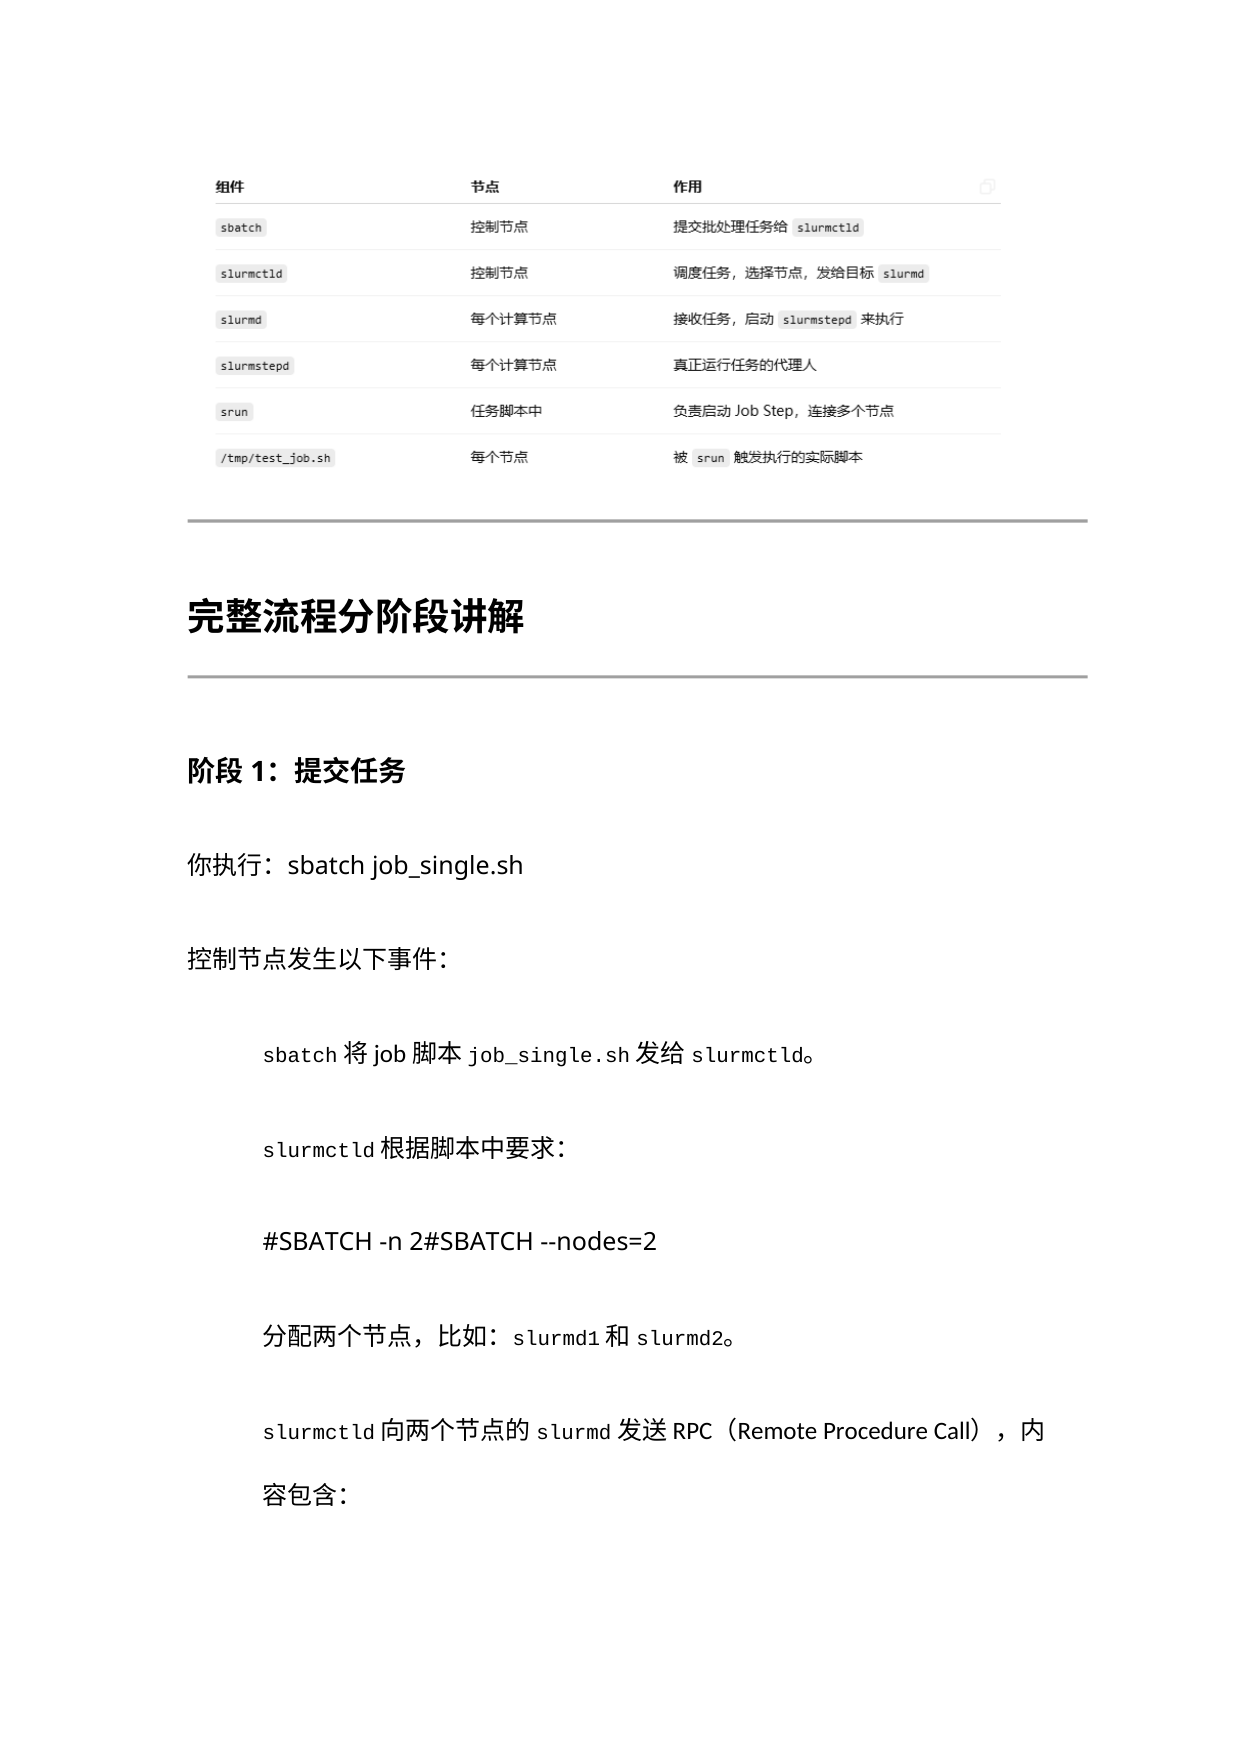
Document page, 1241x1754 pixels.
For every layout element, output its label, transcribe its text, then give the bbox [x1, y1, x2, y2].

text #SBATCH -n 2#SBATCH --nodes=2 [262, 1208, 1053, 1273]
text slurmctld 根据脚本中要求： [262, 1114, 1053, 1179]
subtitle 完整流程分阶段讲解 [187, 581, 1053, 646]
picture [187, 162, 1053, 502]
text slurmctld 向两个节点的 slurmd 发送 RPC（Remote Procedure Call），内容包含： [262, 1396, 1053, 1526]
subtitle 阶段 1：提交任务 [187, 737, 1053, 802]
text 分配两个节点，比如：slurmd1 和 slurmd2。 [262, 1302, 1053, 1367]
text 你执行：sbatch job_single.sh [187, 831, 1053, 896]
text sbatch 将 job 脚本 job_single.sh 发给 slurmctld。 [262, 1019, 1053, 1084]
text 控制节点发生以下事件： [187, 925, 1053, 990]
